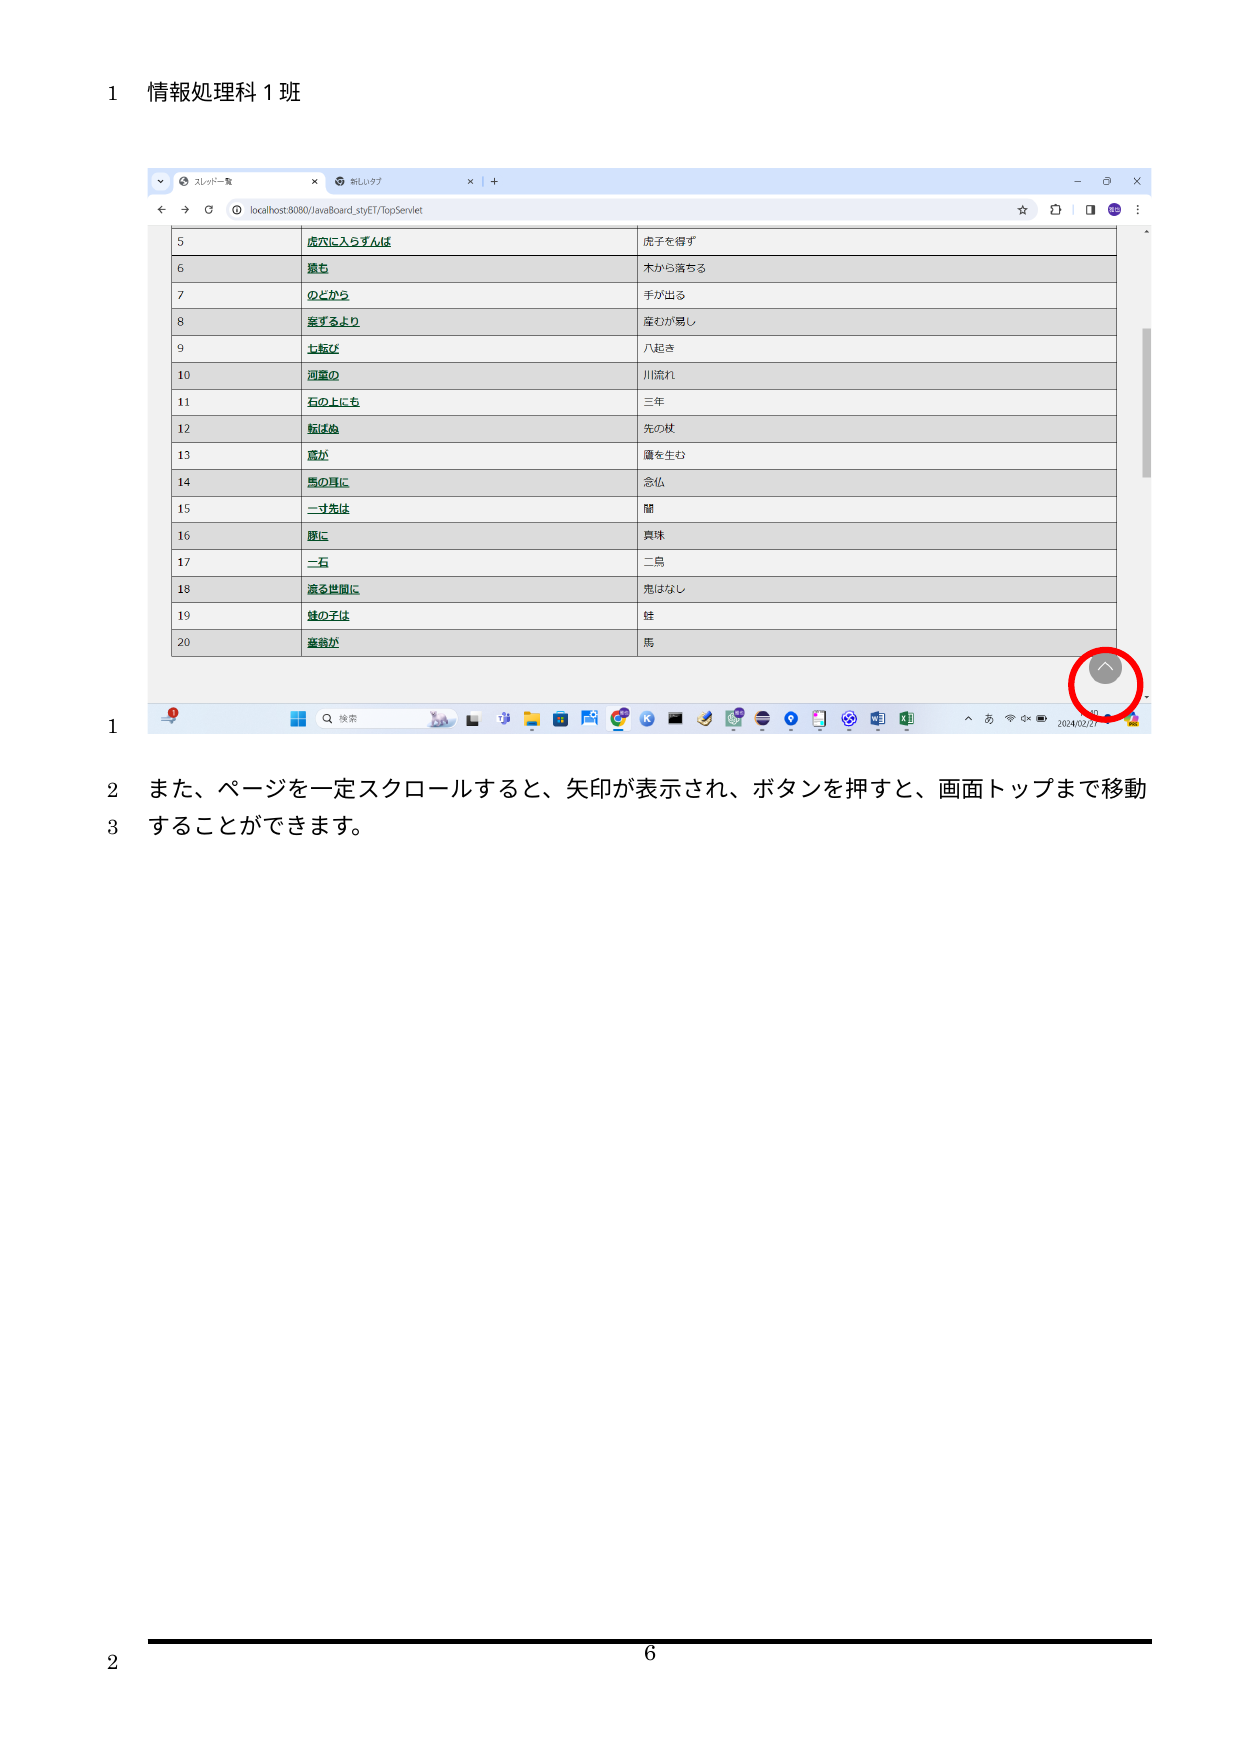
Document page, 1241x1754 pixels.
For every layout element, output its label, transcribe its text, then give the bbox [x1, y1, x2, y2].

picture [147, 168, 1152, 734]
text また、ページを一定スクロールすると、矢印が表示され、ボタンを押すと、画面トップまで移動することができます。 [148, 734, 1152, 843]
